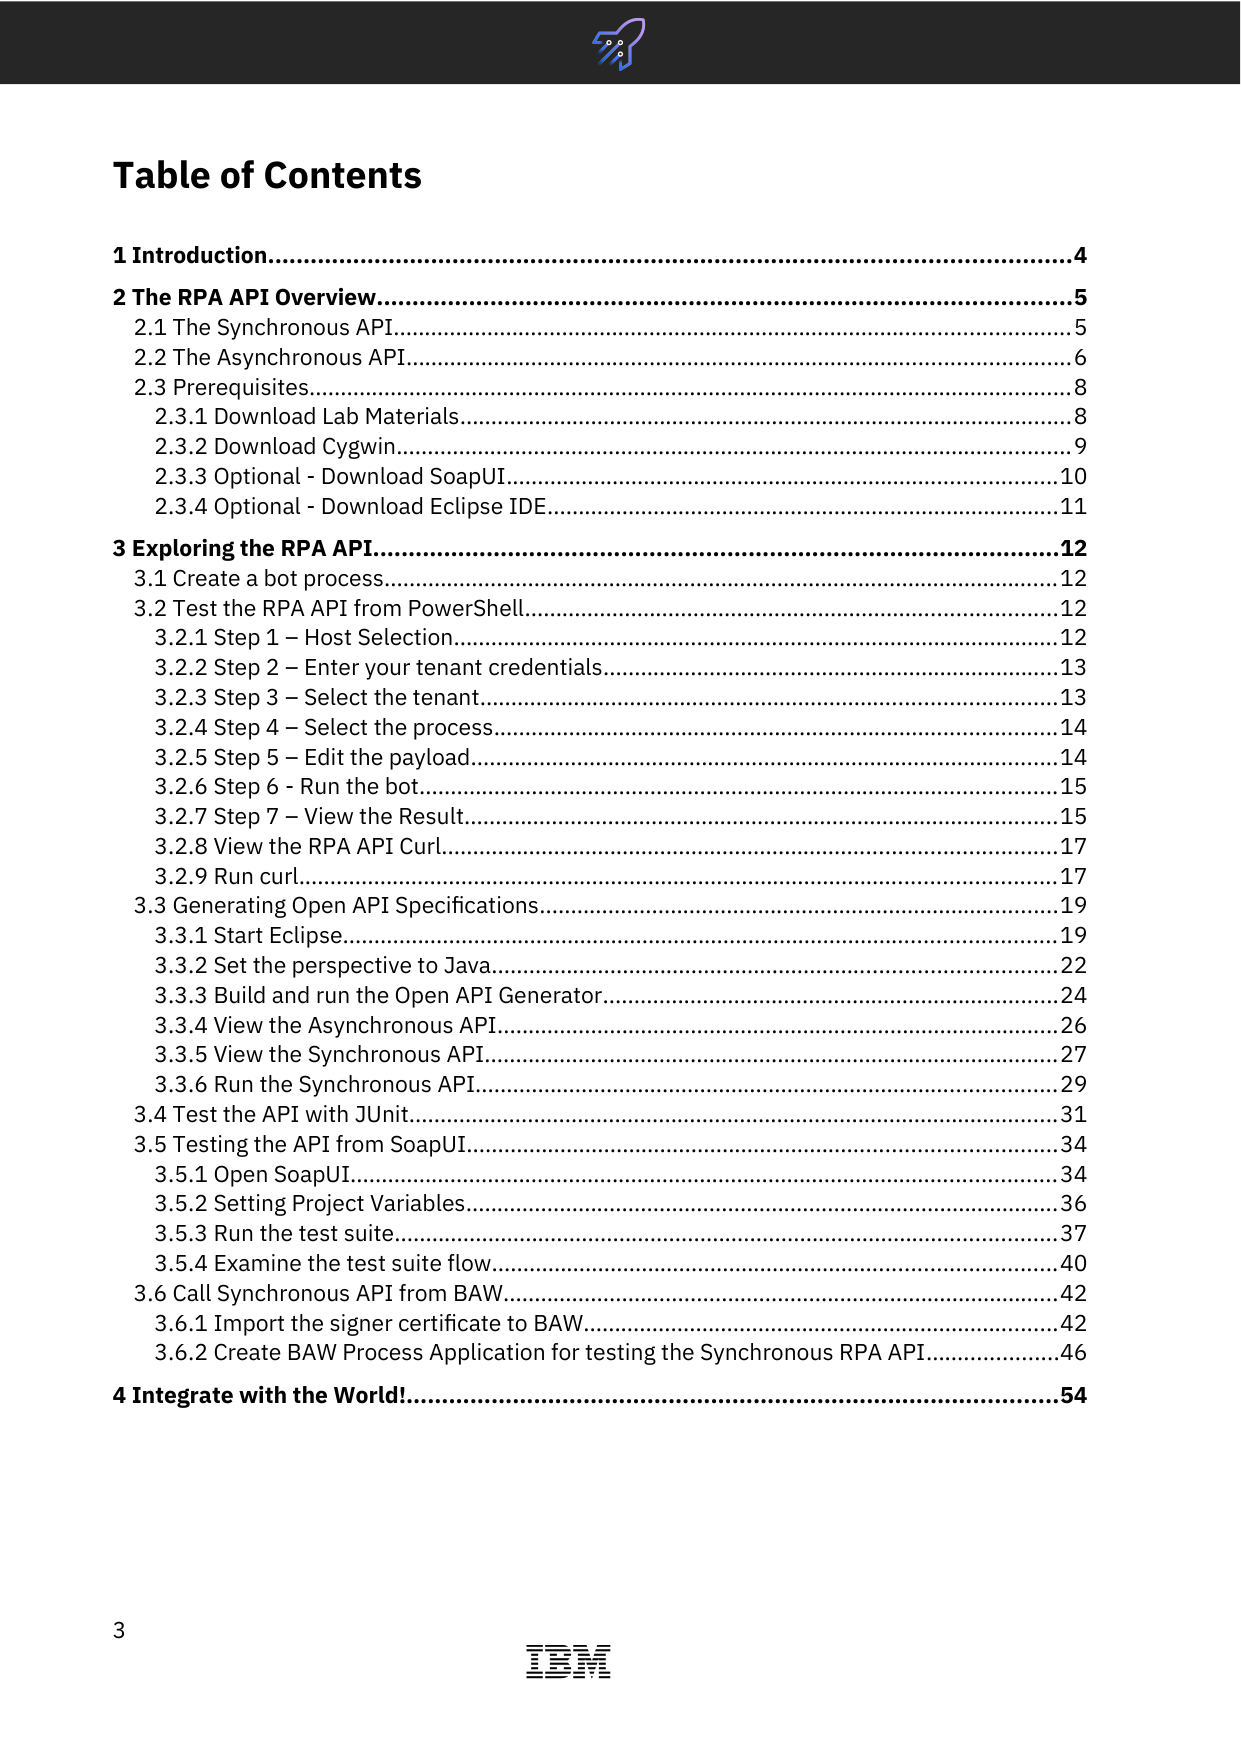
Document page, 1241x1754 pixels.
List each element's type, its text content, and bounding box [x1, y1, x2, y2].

text 3.5 Testing the API from SoapUI 34 [133, 1129, 1128, 1158]
text 2.1 The Synchronous API 5 [133, 312, 1128, 342]
text 2 The RPA API Overview 5 [112, 282, 1128, 312]
text 3.3 Generating Open API Specifications 19 [133, 890, 1128, 920]
text 3.3.5 View the Synchronous API 27 [154, 1039, 1128, 1069]
text 1 Introduction 4 [112, 240, 1128, 269]
text 3.6 Call Synchronous API from BAW 42 [133, 1278, 1128, 1307]
text 3.2.4 Step 4 – Select the process 14 [154, 712, 1128, 741]
text 3.3.4 View the Asynchronous API 26 [154, 1009, 1128, 1039]
text 3.4 Test the API with JUnit 31 [133, 1099, 1128, 1129]
text 2.3.3 Optional - Download SoapUI 10 [154, 461, 1128, 491]
text 3.5.2 Setting Project Variables 36 [154, 1188, 1128, 1218]
text 3.5.4 Examine the test suite flow. 40 [154, 1248, 1128, 1278]
text 3.3.2 Set the perspective to Java 22 [154, 950, 1128, 980]
text 3.2.5 Step 5 – Edit the payload 14 [154, 741, 1128, 771]
picture [526, 1645, 611, 1679]
text 2.3.4 Optional - Download Eclipse IDE 11 [154, 491, 1128, 520]
text 3.2.8 View the RPA API Curl 17 [154, 831, 1128, 861]
text 3.1 Create a bot process 12 [133, 563, 1128, 592]
text 3.2.2 Step 2 – Enter your tenant credentials 13 [154, 652, 1128, 682]
text Table of Contents [112, 150, 1128, 199]
text 2.3 Prerequisites 8 [133, 371, 1128, 401]
text 3 Exploring the RPA API 12 [112, 533, 1128, 563]
text 3.6.1 Import the signer certificate to BAW 42 [154, 1307, 1128, 1337]
text 3.2.3 Step 3 – Select the tenant 13 [154, 682, 1128, 712]
text 3.3.1 Start Eclipse 19 [154, 920, 1128, 950]
text 3.6.2 Create BAW Process Application for testing the Synchronous RPA API 46 [154, 1337, 1128, 1367]
text 2.2 The Asynchronous API 6 [133, 342, 1128, 371]
text 3.3.6 Run the Synchronous API 29 [154, 1069, 1128, 1099]
text 2.3.1 Download Lab Materials 8 [154, 401, 1128, 431]
text 3.3.3 Build and run the Open API Generator 24 [154, 980, 1128, 1009]
picture [588, 14, 649, 75]
text 3.5.3 Run the test suite 37 [154, 1218, 1128, 1248]
text 3.2 Test the RPA API from PowerShell 12 [133, 592, 1128, 622]
text 3.2.6 Step 6 - Run the bot 15 [154, 771, 1128, 801]
text 3.2.7 Step 7 – View the Result 15 [154, 801, 1128, 831]
text 2.3.2 Download Cygwin 9 [154, 431, 1128, 461]
text 3.2.9 Run curl 17 [154, 861, 1128, 890]
text 3.5.1 Open SoapUI 34 [154, 1158, 1128, 1188]
text 4 Integrate with the World! 54 [112, 1379, 1128, 1409]
text 3.2.1 Step 1 – Host Selection 12 [154, 622, 1128, 652]
